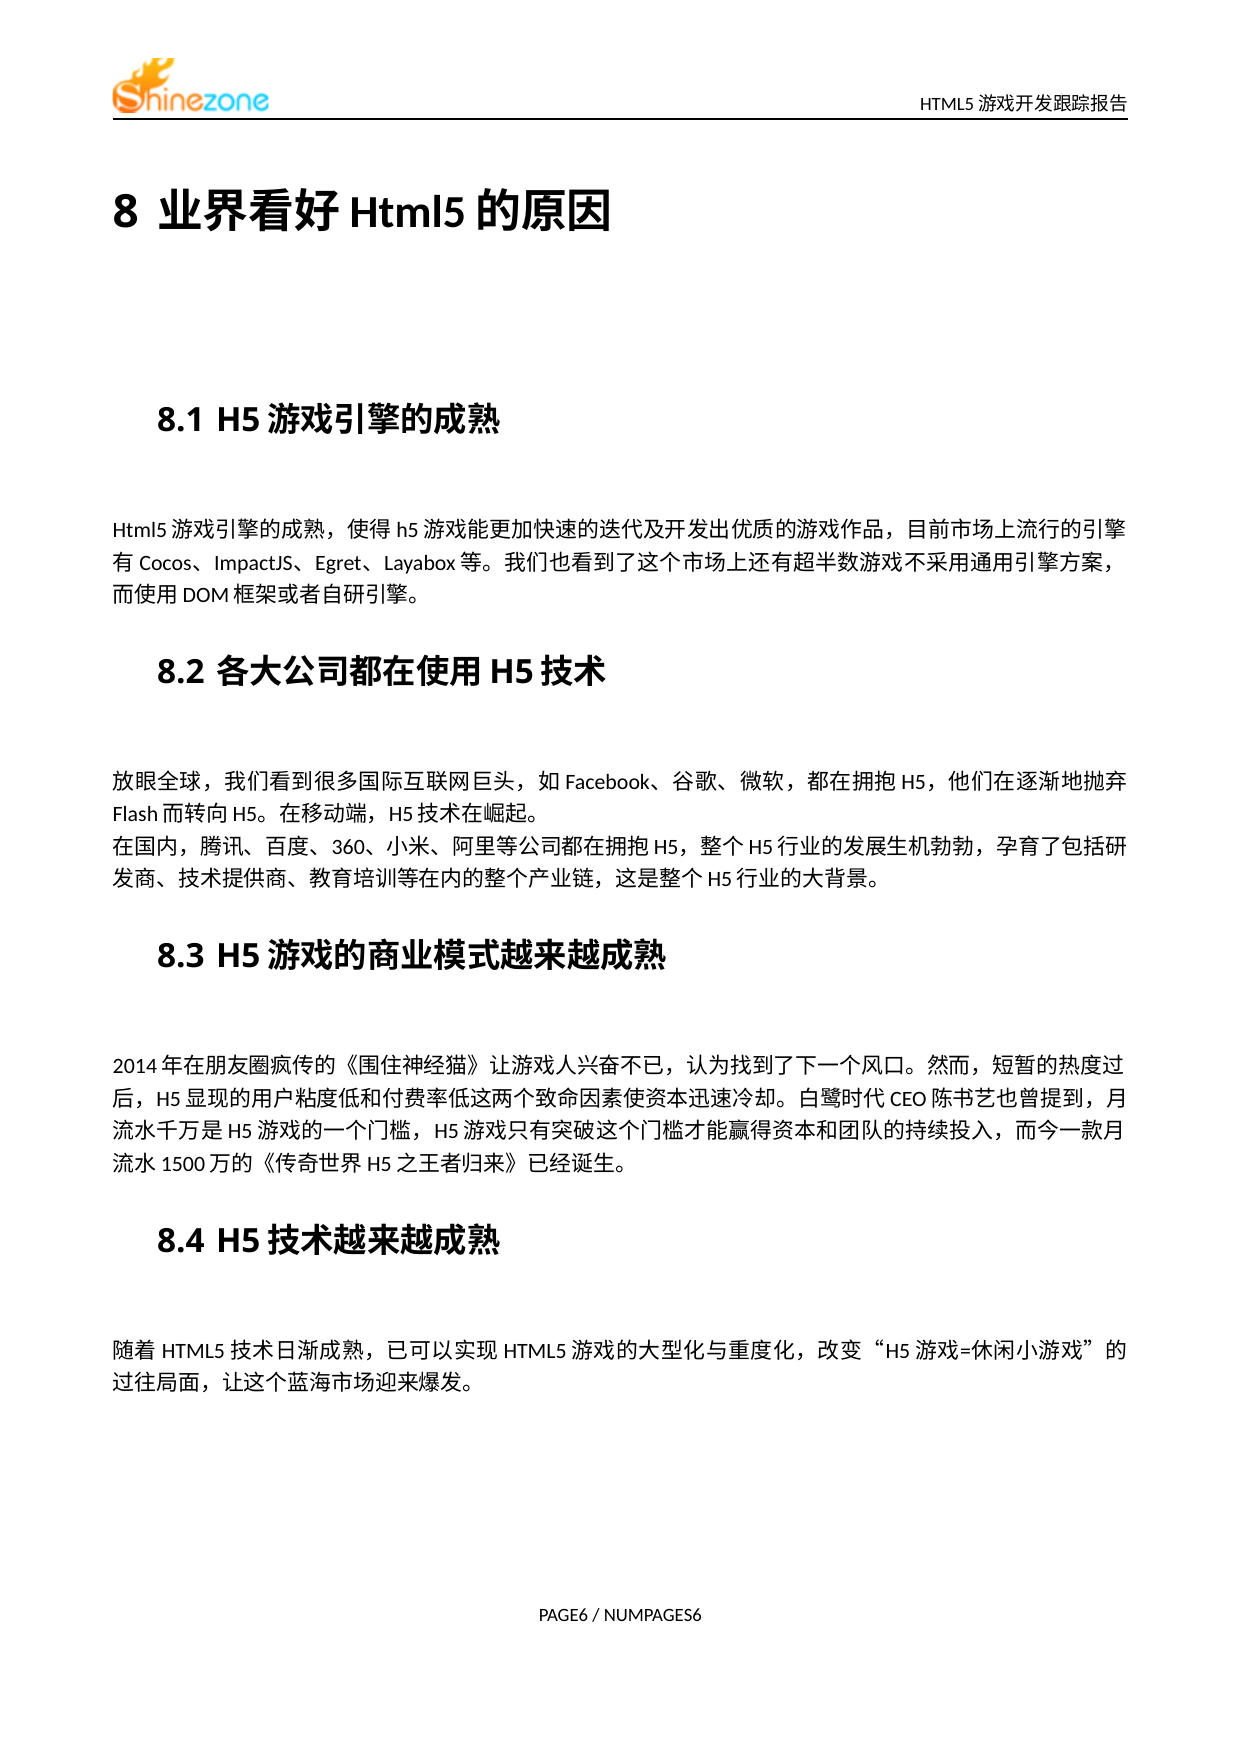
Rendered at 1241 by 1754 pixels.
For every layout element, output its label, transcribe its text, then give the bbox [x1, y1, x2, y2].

subtitle H5技术越来越成熟 [157, 1205, 1128, 1270]
subtitle 各大公司都在使用H5技术 [157, 636, 1128, 701]
subtitle H5游戏的商业模式越来越成熟 [157, 921, 1128, 986]
picture [112, 58, 269, 113]
subtitle H5游戏引擎的成熟 [157, 384, 1128, 449]
text Html5游戏引擎的成熟，使得h5游戏能更加快速的迭代及开发出优质的游戏作品，目前市场上流行的引擎有Cocos、ImpactJS、Egret、Layabox等。我们也看到了这个市场上还有超半数游戏不采用通用引擎方案，而使用DOM框架或者自研引擎。 [112, 512, 1128, 609]
text 放眼全球，我们看到很多国际互联网巨头，如Facebook、谷歌、微软，都在拥抱H5，他们在逐渐地抛弃Flash而转向H5。在移动端，H5技术在崛起。 [112, 763, 1128, 828]
subtitle 业界看好Html5的原因 [112, 158, 1128, 256]
text 2014年在朋友圈疯传的《围住神经猫》让游戏人兴奋不已，认为找到了下一个风口。然而，短暂的热度过后，H5显现的用户粘度低和付费率低这两个致命因素使资本迅速冷却。白鹭时代CEO陈书艺也曾提到，月流水千万是H5游戏的一个门槛，H5游戏只有突破这个门槛才能赢得资本和团队的持续投入，而今一款月流水1500万的《传奇世界H5之王者归来》已经诞生。 [112, 1048, 1128, 1178]
text 在国内，腾讯、百度、360、小米、阿里等公司都在拥抱H5，整个H5行业的发展生机勃勃，孕育了包括研发商、技术提供商、教育培训等在内的整个产业链，这是整个H5行业的大背景。 [112, 828, 1128, 893]
text 随着HTML5技术日渐成熟，已可以实现HTML5游戏的大型化与重度化，改变“H5游戏=休闲小游戏”的过往局面，让这个蓝海市场迎来爆发。 [112, 1332, 1128, 1397]
